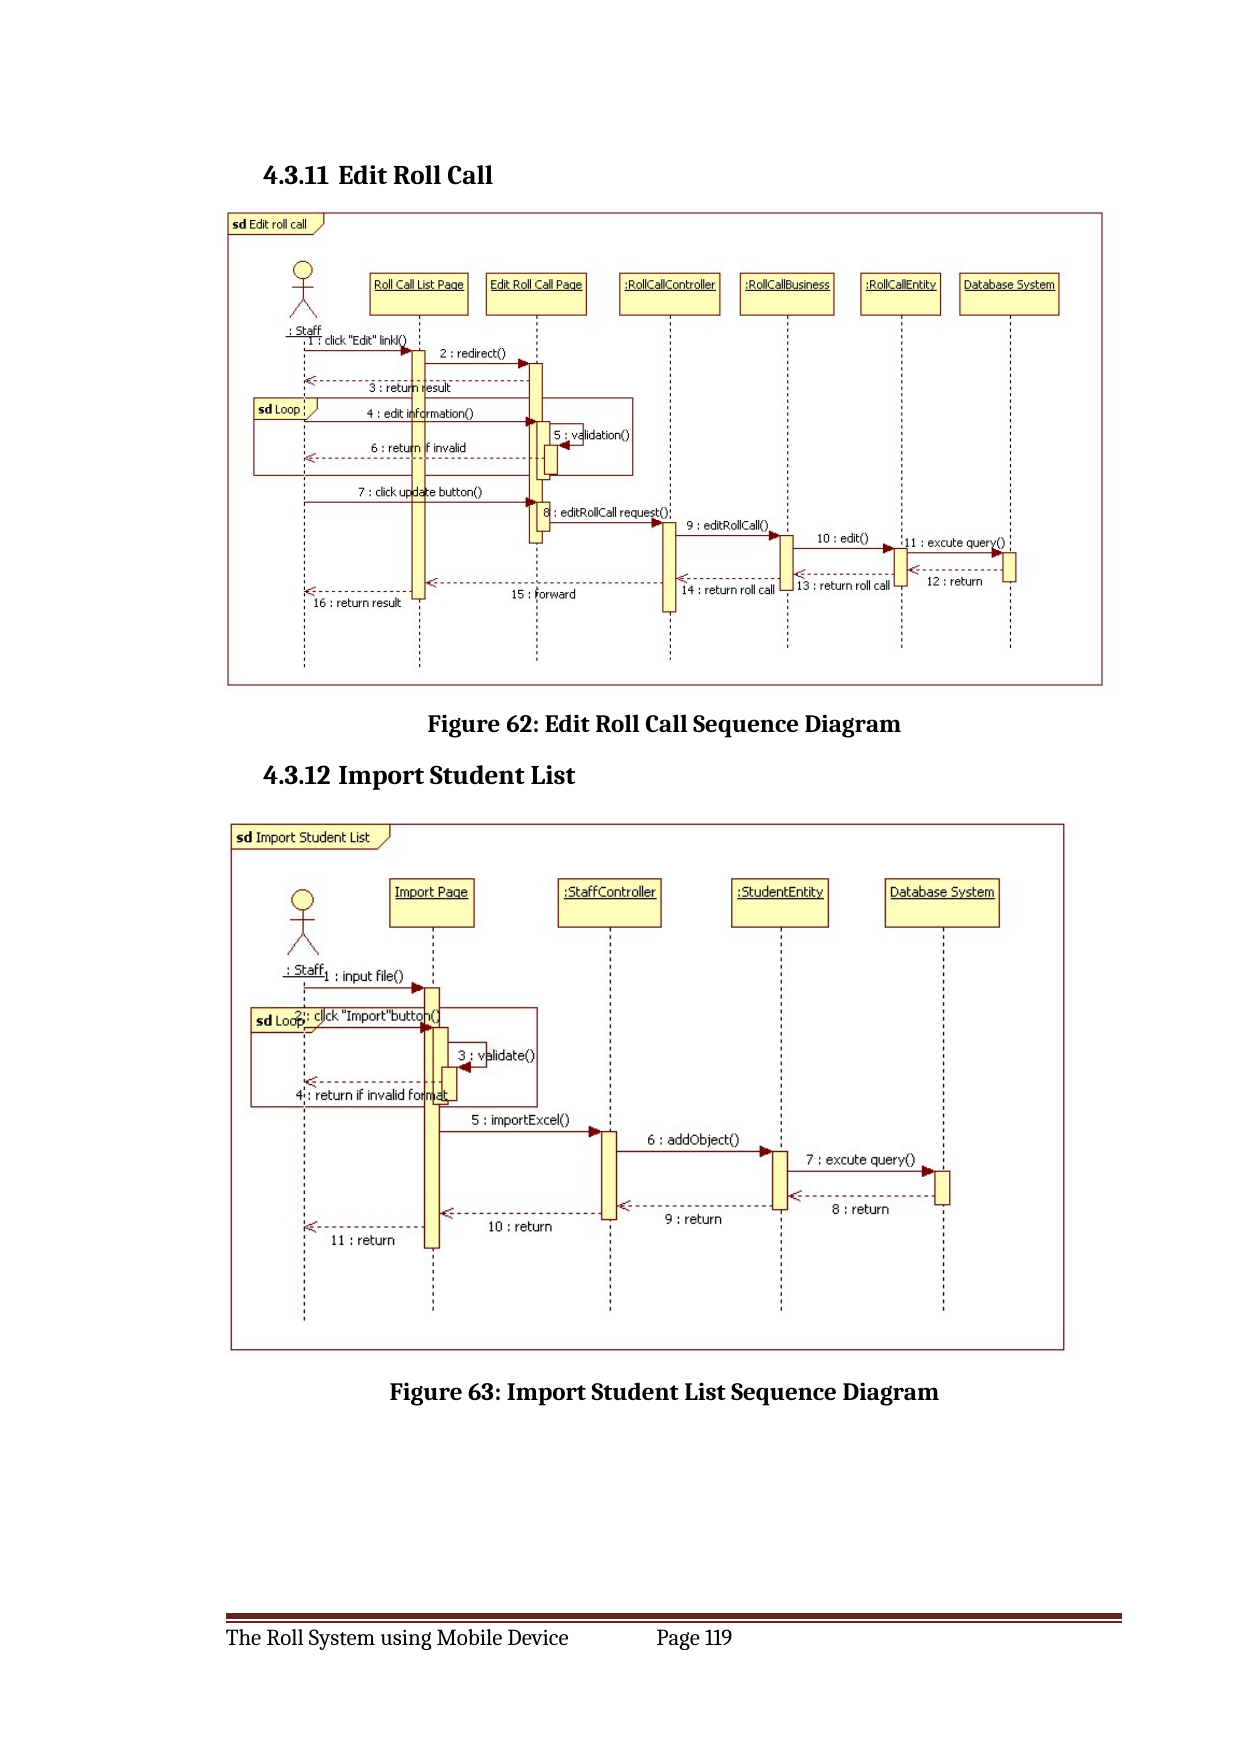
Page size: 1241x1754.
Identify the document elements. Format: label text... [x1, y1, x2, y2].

picture [206, 191, 1123, 706]
subtitle Edit Roll Call [263, 160, 1122, 191]
text Figure 62: Edit Roll Call Sequence Diagram [207, 710, 1122, 739]
text Figure 63: Import Student List Sequence Diagram [207, 1378, 1122, 1406]
picture [206, 799, 1088, 1374]
subtitle Import Student List [263, 760, 1122, 791]
